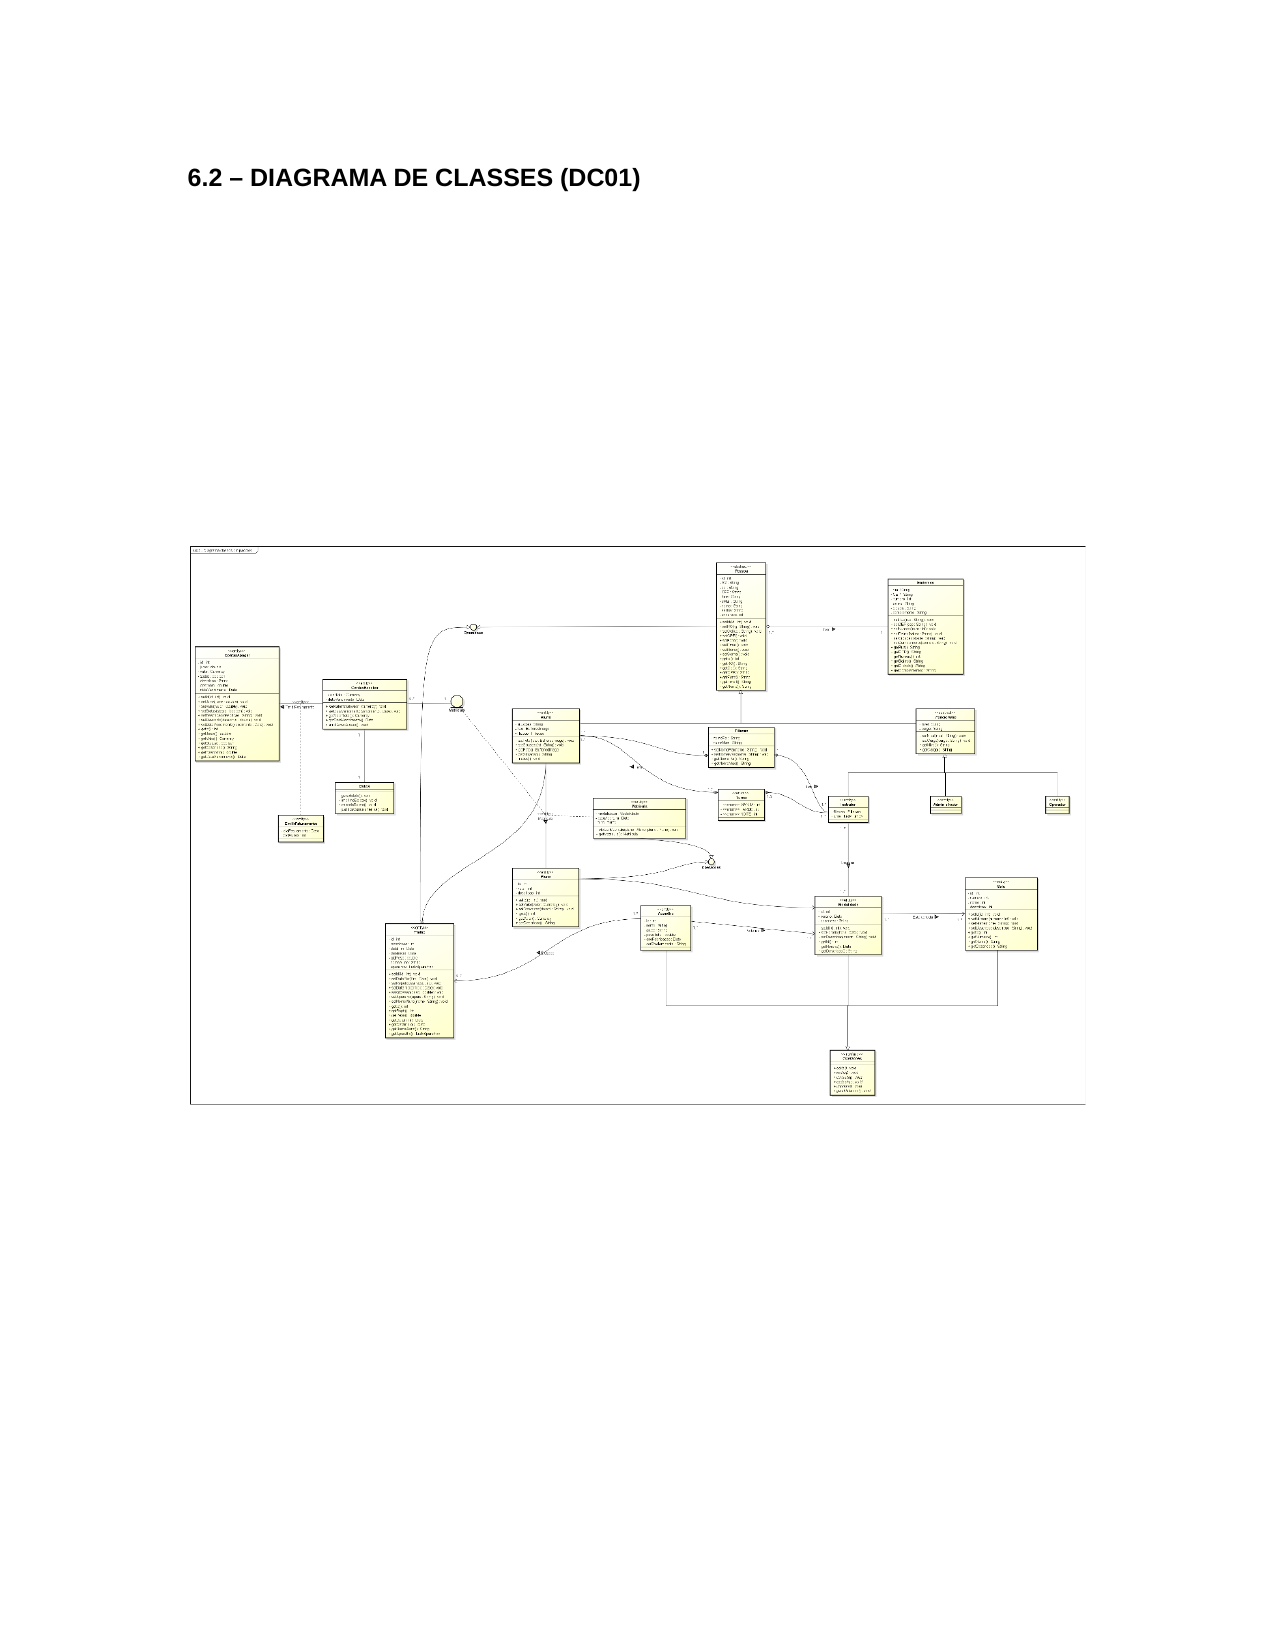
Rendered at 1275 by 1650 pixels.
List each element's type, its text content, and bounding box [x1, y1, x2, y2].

picture [187, 543, 1088, 1107]
text 6.2 – DIAGRAMA DE CLASSES (DC01) [187, 162, 1087, 191]
